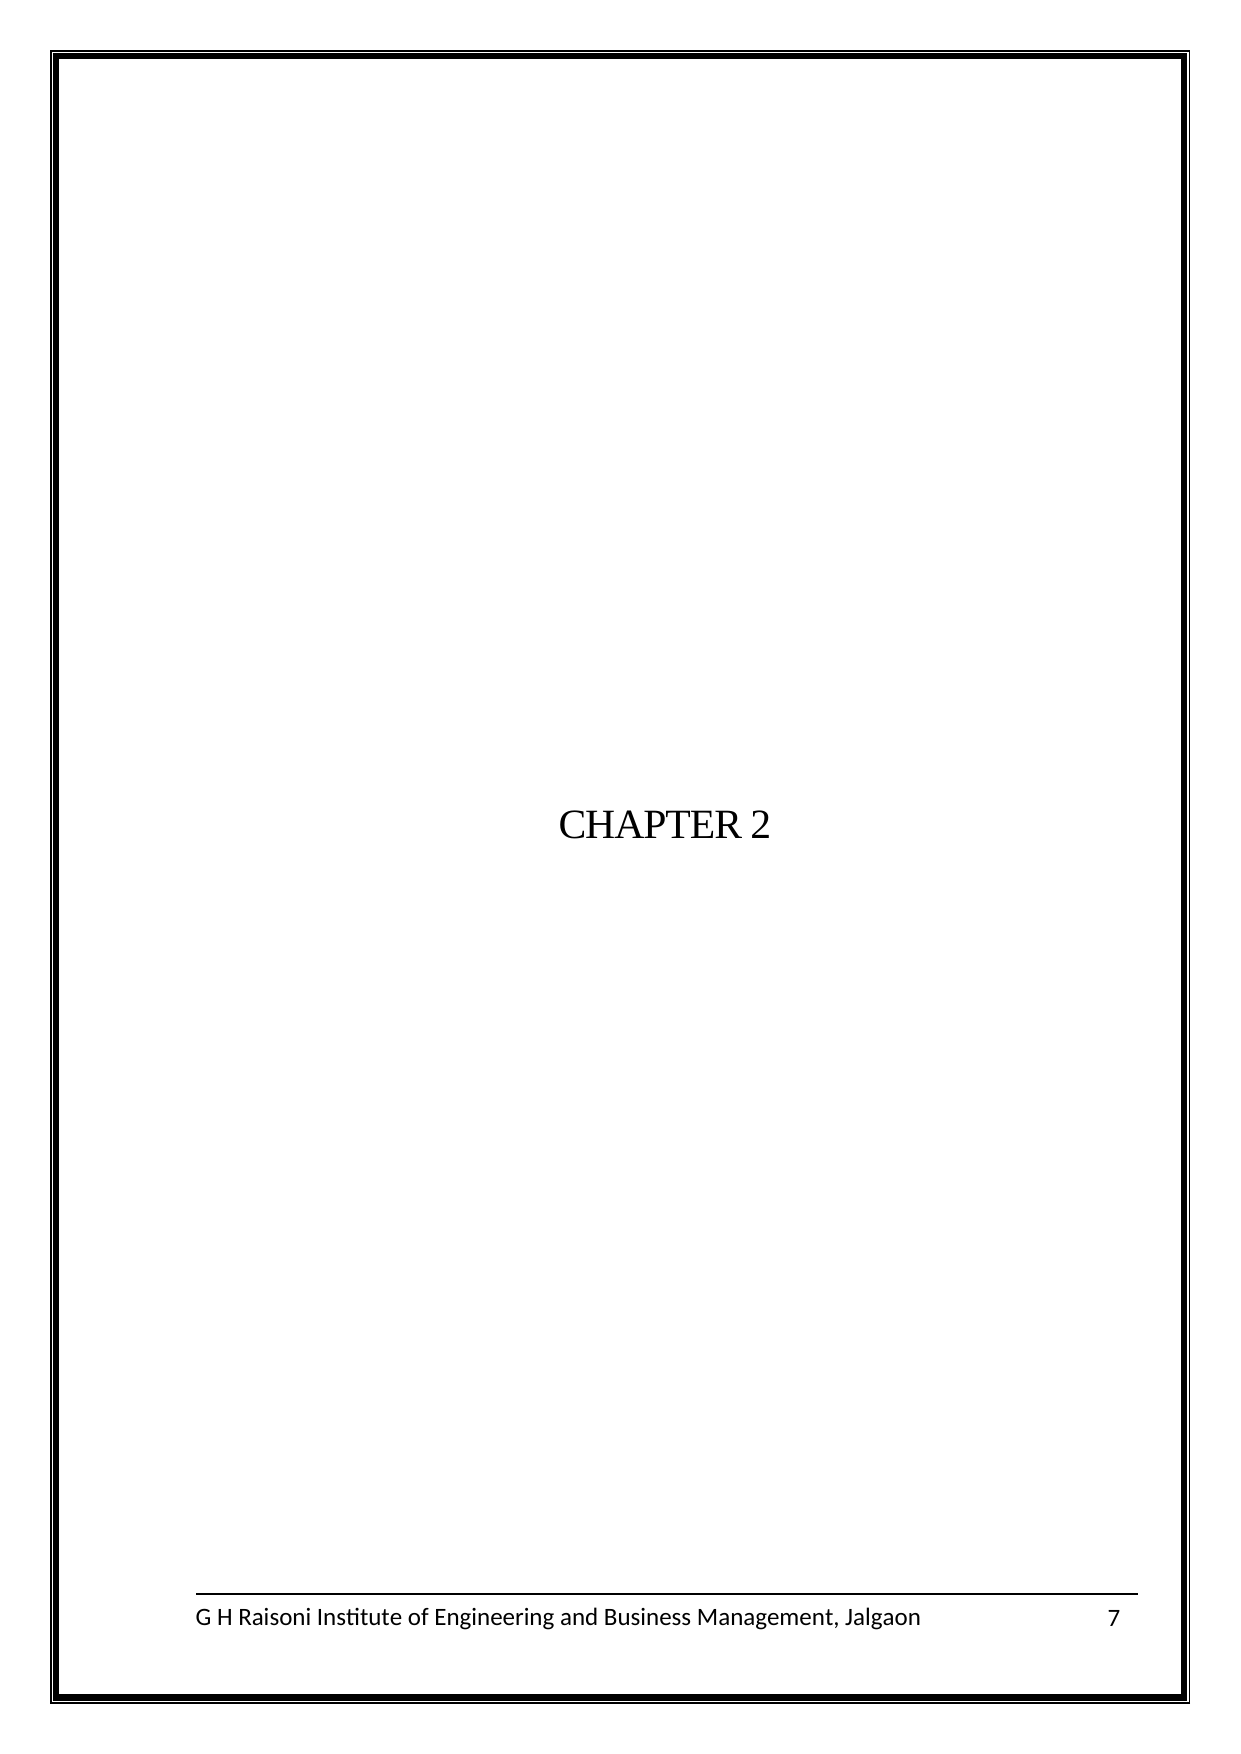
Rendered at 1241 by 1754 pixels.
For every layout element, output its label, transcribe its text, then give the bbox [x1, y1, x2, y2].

title CHAPTER 2 [195, 800, 1135, 848]
